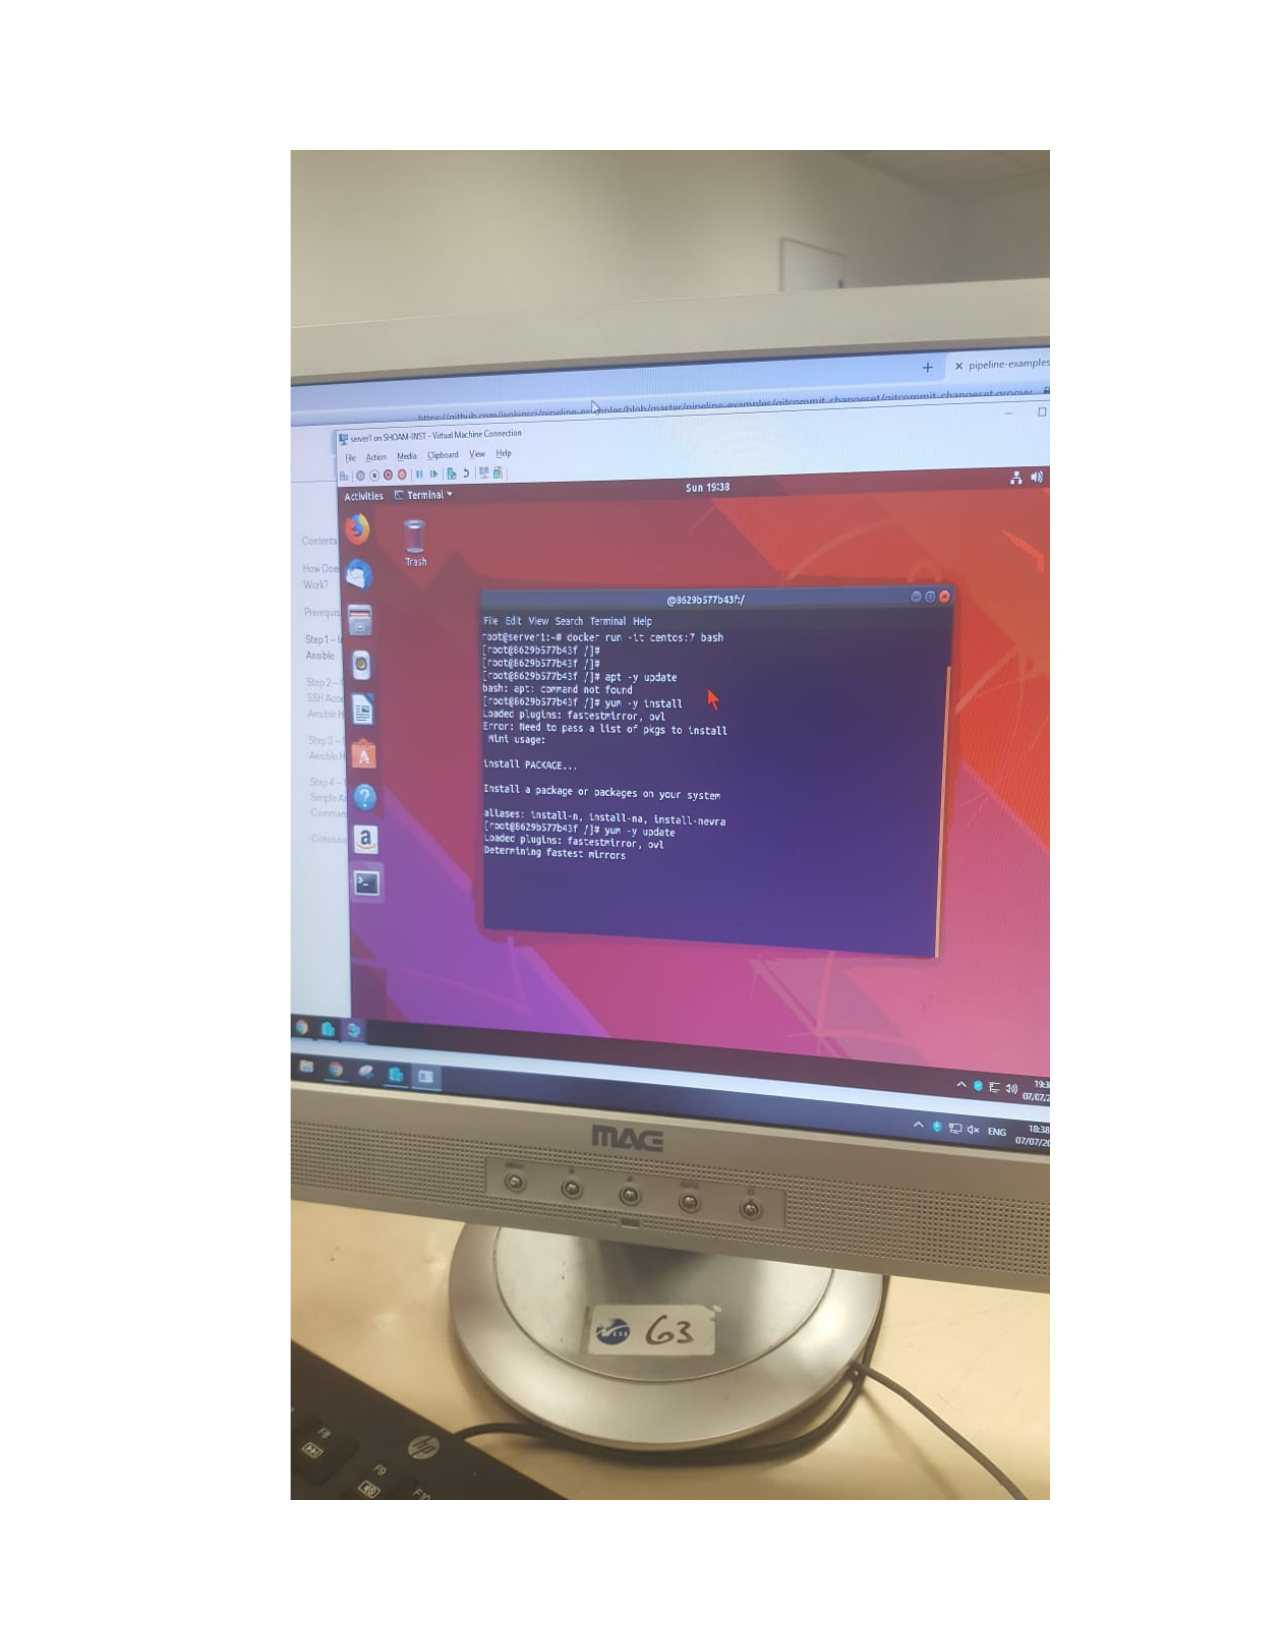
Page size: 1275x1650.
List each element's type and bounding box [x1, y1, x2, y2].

picture [290, 150, 1050, 1500]
